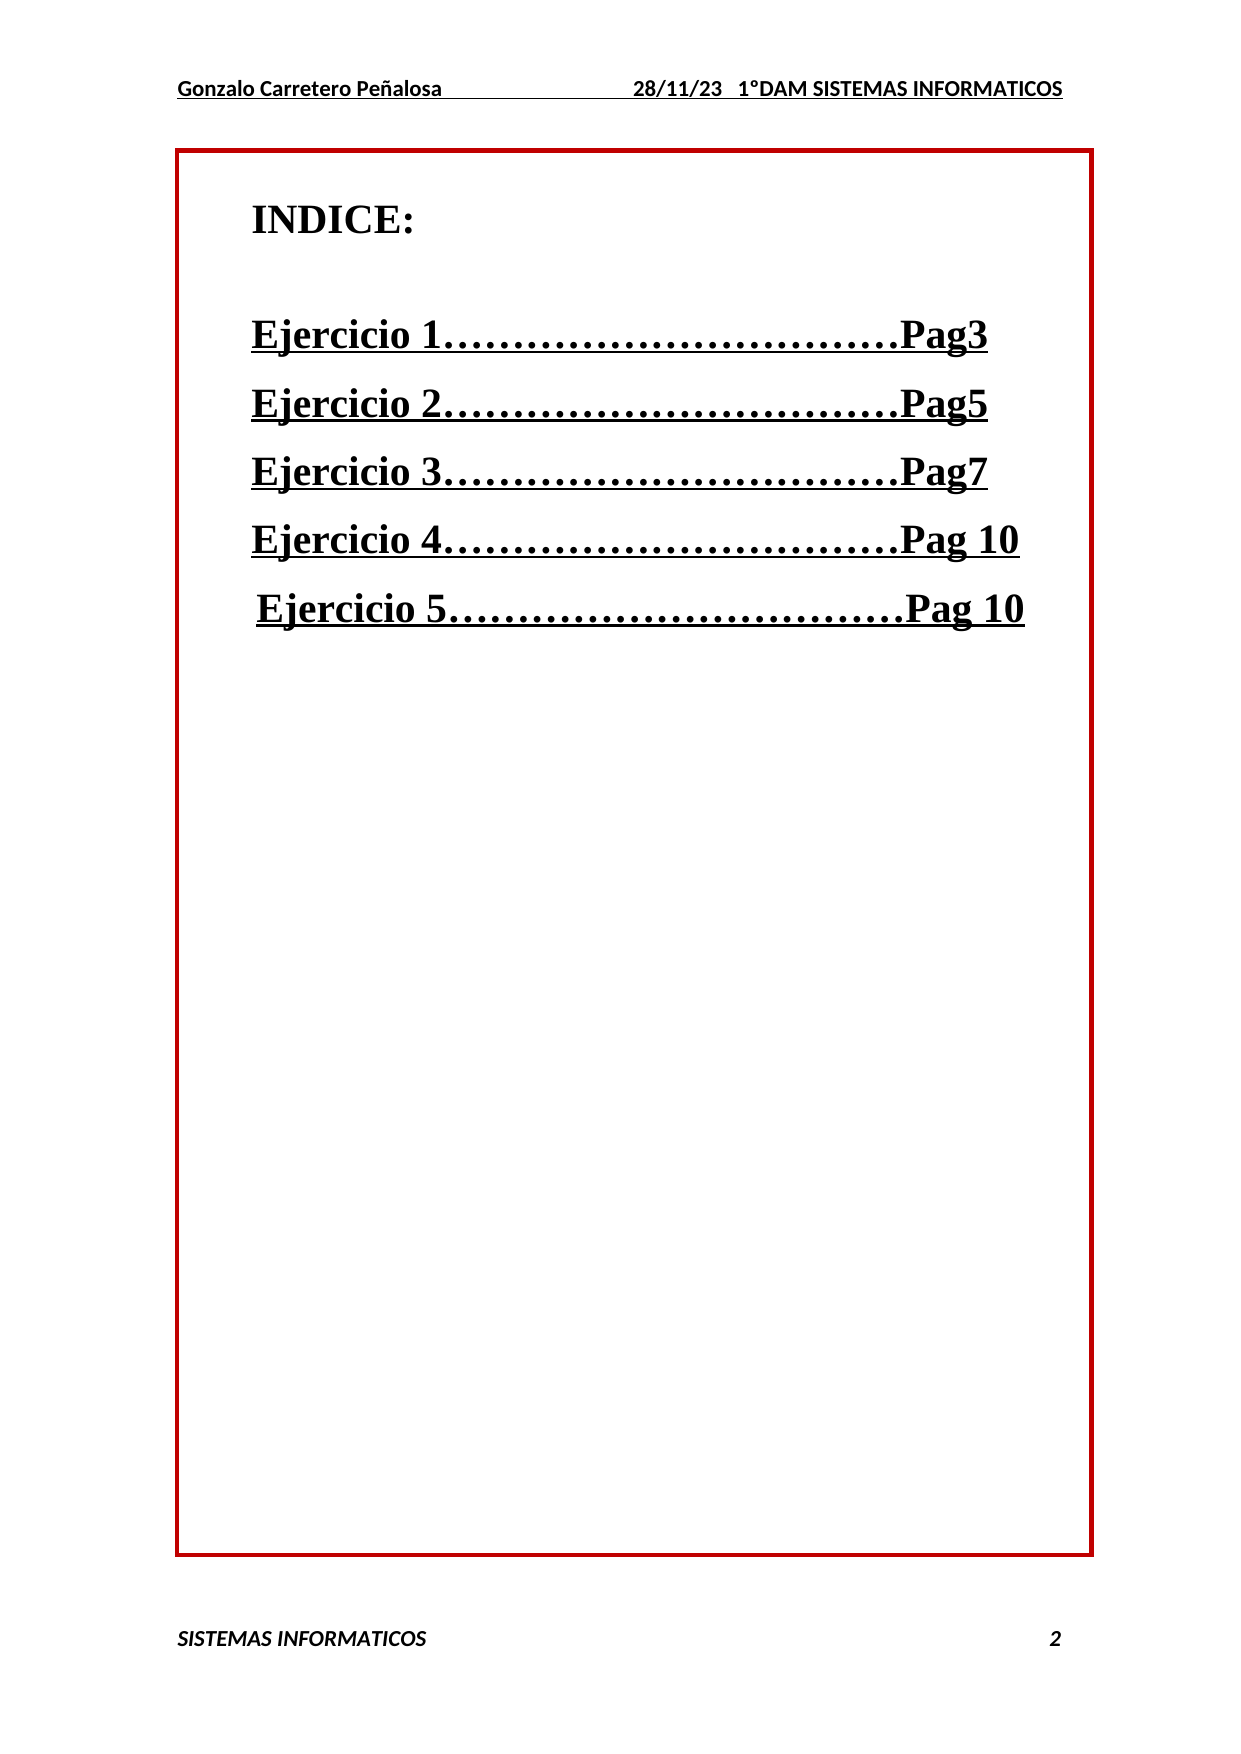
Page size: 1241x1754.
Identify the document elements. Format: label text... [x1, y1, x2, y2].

text Ejercicio 1……………………………Pag3 [179, 310, 1063, 358]
text INDICE: [179, 194, 1063, 242]
text Ejercicio 4……………………………Pag 10 [179, 515, 1063, 563]
text Ejercicio 5……………………………Pag 10 [179, 583, 1063, 631]
text Ejercicio 3……………………………Pag7 [179, 446, 1063, 494]
text Ejercicio 2……………………………Pag5 [179, 378, 1063, 426]
